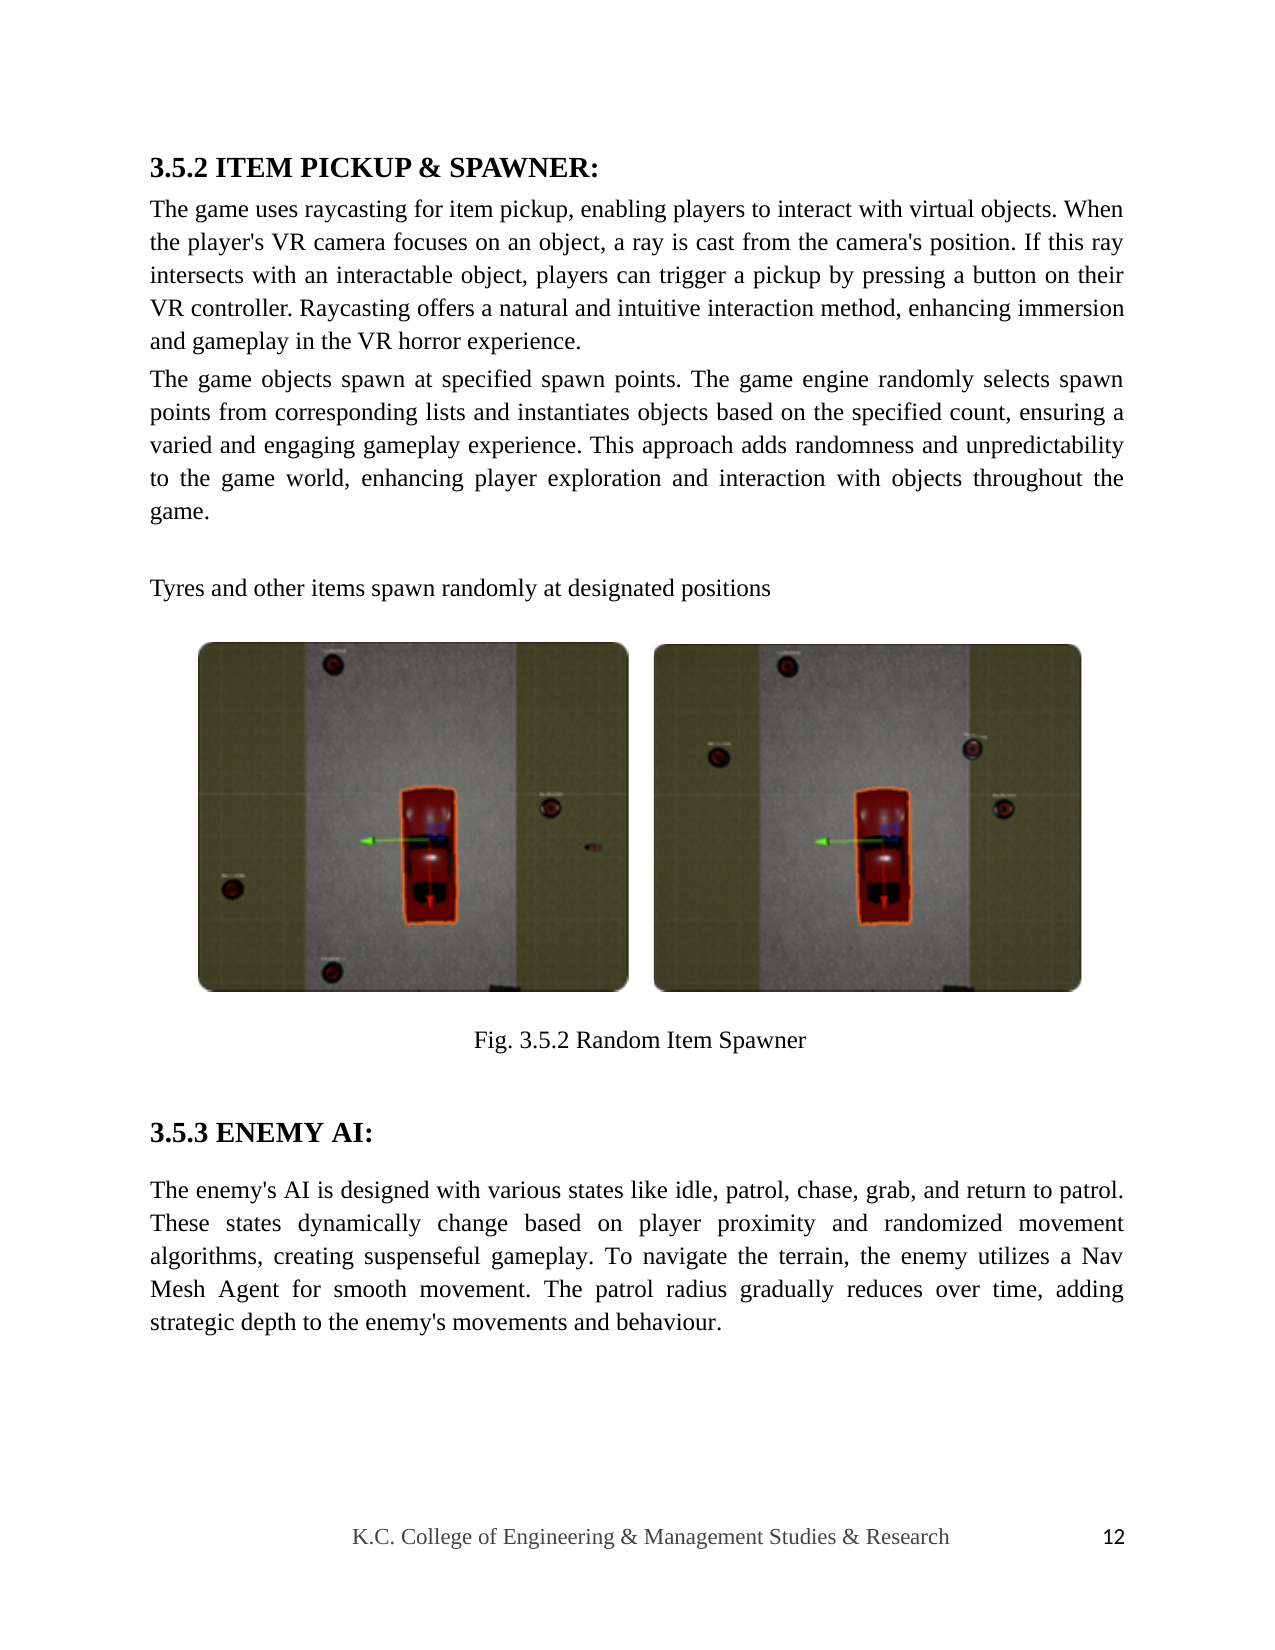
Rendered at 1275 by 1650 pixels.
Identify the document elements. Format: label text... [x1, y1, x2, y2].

text Tyres and other items spawn randomly at designated positions [149, 573, 1125, 602]
text The game objects spawn at specified spawn points. The game engine randomly selects spawn points from corresponding lists and instantiates objects based on the specified count, ensuring a varied and engaging gameplay experience. This approach adds randomness and unpredictability to the game world, enhancing player exploration and interaction with objects throughout the game. [149, 364, 1125, 525]
text The game uses raycasting for item pickup, enabling players to interact with virtual objects. When the player's VR camera focuses on an object, a ray is cast from the camera's position. If this ray intersects with an interactable object, players can trigger a pickup by pressing a button on their VR controller. Raycasting offers a natural and intuitive interaction method, enhancing immersion and gameplay in the VR horror experience. [149, 194, 1125, 355]
picture [653, 644, 1082, 992]
text The enemy's AI is designed with various states like idle, patrol, chase, grab, and return to patrol. These states dynamically change based on player proximity and randomized movement algorithms, creating suspenseful gameplay. To navigate the terrain, the enemy utilizes a Nav Mesh Agent for smooth movement. The patrol radius gradually reduces over time, adding strategic depth to the enemy's movements and behaviour. [150, 1175, 1125, 1336]
text 3.5.2 ITEM PICKUP & SPAWNER: [149, 150, 1125, 183]
text Fig. 3.5.2 Random Item Spawner [154, 1025, 1125, 1054]
picture [198, 642, 629, 992]
text 3.5.3 ENEMY AI: [150, 1116, 1125, 1149]
